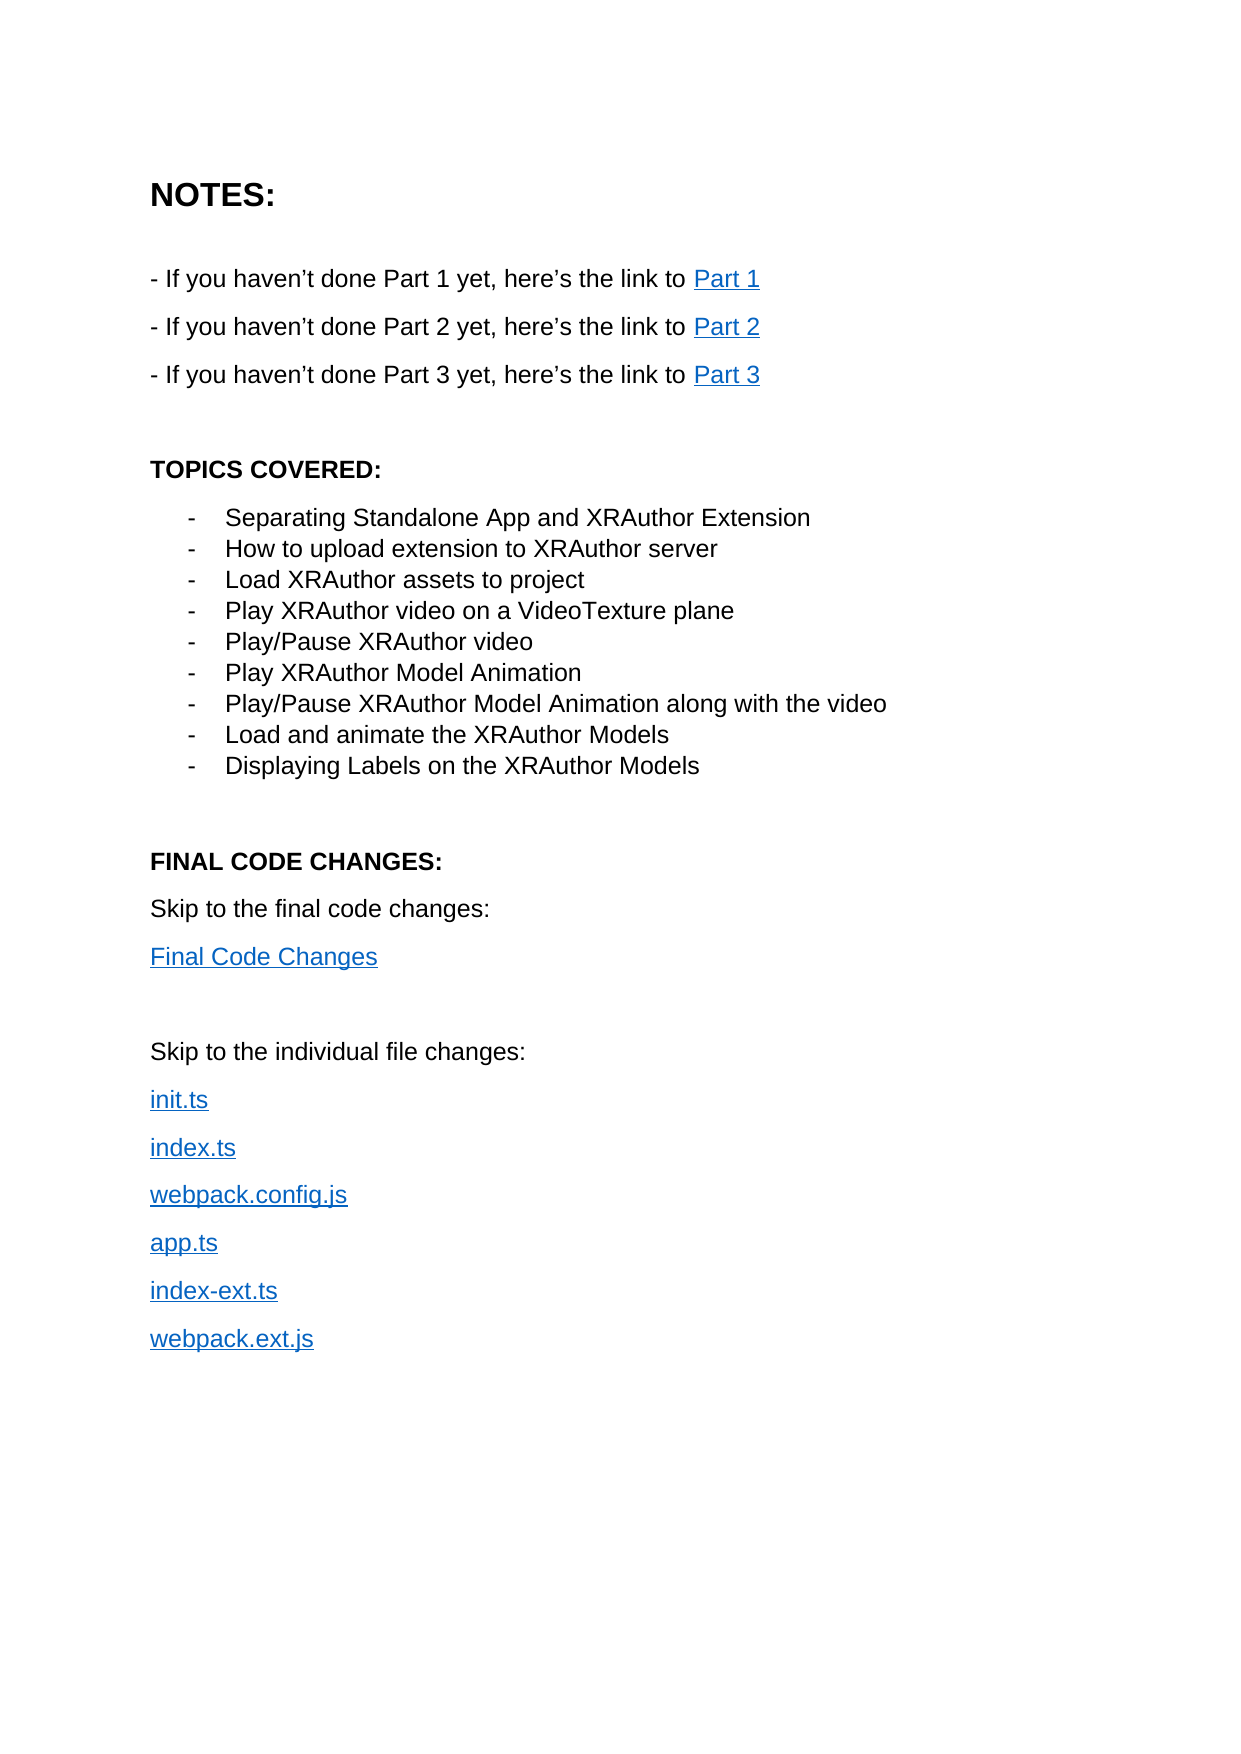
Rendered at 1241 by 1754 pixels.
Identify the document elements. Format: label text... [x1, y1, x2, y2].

text Skip to the individual file changes: [150, 1037, 1090, 1066]
list Play XRAuthor video on a VideoTexture plane [187, 596, 1090, 624]
text - If you haven’t done Part 1 yet, here’s the link to Part 1 [150, 264, 1090, 293]
text - If you haven’t done Part 3 yet, here’s the link to Part 3 [150, 359, 1090, 388]
text Final Code Changes [150, 942, 1090, 971]
text FINAL CODE CHANGES: [150, 846, 1090, 875]
text Skip to the final code changes: [150, 894, 1090, 923]
list Displaying Labels on the XRAuthor Models [187, 751, 1090, 780]
text webpack.config.js [150, 1180, 1090, 1209]
text app.ts [150, 1228, 1090, 1257]
list Separating Standalone App and XRAuthor Extension [187, 503, 1090, 531]
list Load XRAuthor assets to project [187, 565, 1090, 593]
text index.ts [150, 1133, 1090, 1161]
list Play XRAuthor Model Animation [187, 658, 1090, 687]
list How to upload extension to XRAuthor server [187, 534, 1090, 562]
subtitle NOTES: [150, 175, 1090, 213]
text index-ext.ts [150, 1276, 1090, 1304]
text webpack.ext.js [150, 1323, 1090, 1352]
list Play/Pause XRAuthor Model Animation along with the video [187, 689, 1090, 718]
text TOPICS COVERED: [150, 455, 1090, 484]
list Load and animate the XRAuthor Models [187, 720, 1090, 749]
text - If you haven’t done Part 2 yet, here’s the link to Part 2 [150, 312, 1090, 341]
text init.ts [150, 1085, 1090, 1114]
list Play/Pause XRAuthor video [187, 627, 1090, 656]
